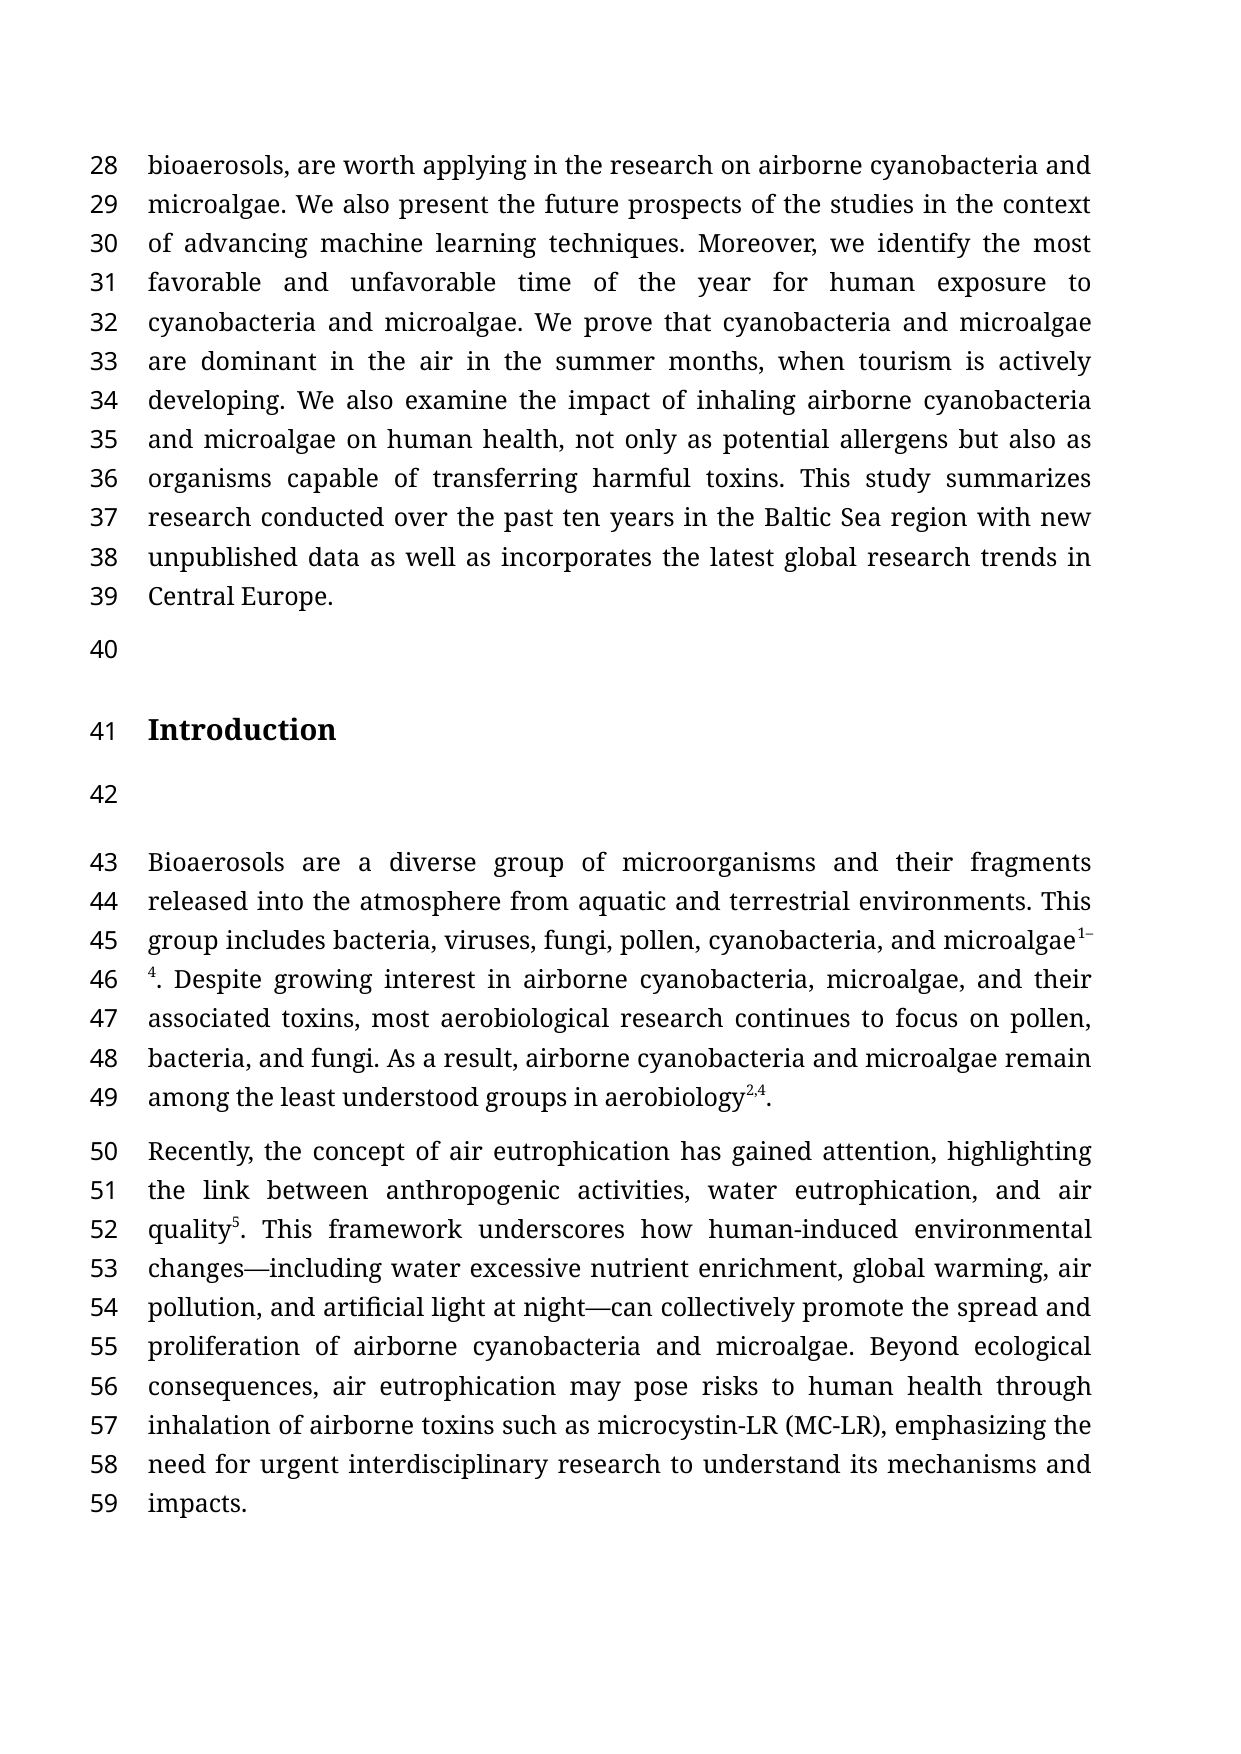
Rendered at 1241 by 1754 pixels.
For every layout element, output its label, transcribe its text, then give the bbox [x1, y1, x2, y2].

subtitle Introduction [148, 709, 1093, 748]
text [148, 148, 1093, 612]
text Recently, the concept of air eutrophication has gained attention, highlighting the link between anthropogenic activities, water eutrophication, and air quality5. This framework underscores how human-induced environmental changes—including water excessive nutrient enrichment, global warming, air pollution, and artificial light at night—can collectively promote the spread and proliferation of airborne cyanobacteria and microalgae. Beyond ecological consequences, air eutrophication may pose risks to human health through inhalation of airborne toxins such as microcystin-LR (MC-LR), emphasizing the need for urgent interdisciplinary research to understand its mechanisms and impacts. [148, 1133, 1093, 1520]
text Bioaerosols are a diverse group of microorganisms and their fragments released into the atmosphere from aquatic and terrestrial environments. This group includes bacteria, viruses, fungi, pollen, cyanobacteria, and microalgae1–4. Despite growing interest in airborne cyanobacteria, microalgae, and their associated toxins, most aerobiological research continues to focus on pollen, bacteria, and fungi. As a result, airborne cyanobacteria and microalgae remain among the least understood groups in aerobiology2,4. [148, 844, 1093, 1113]
